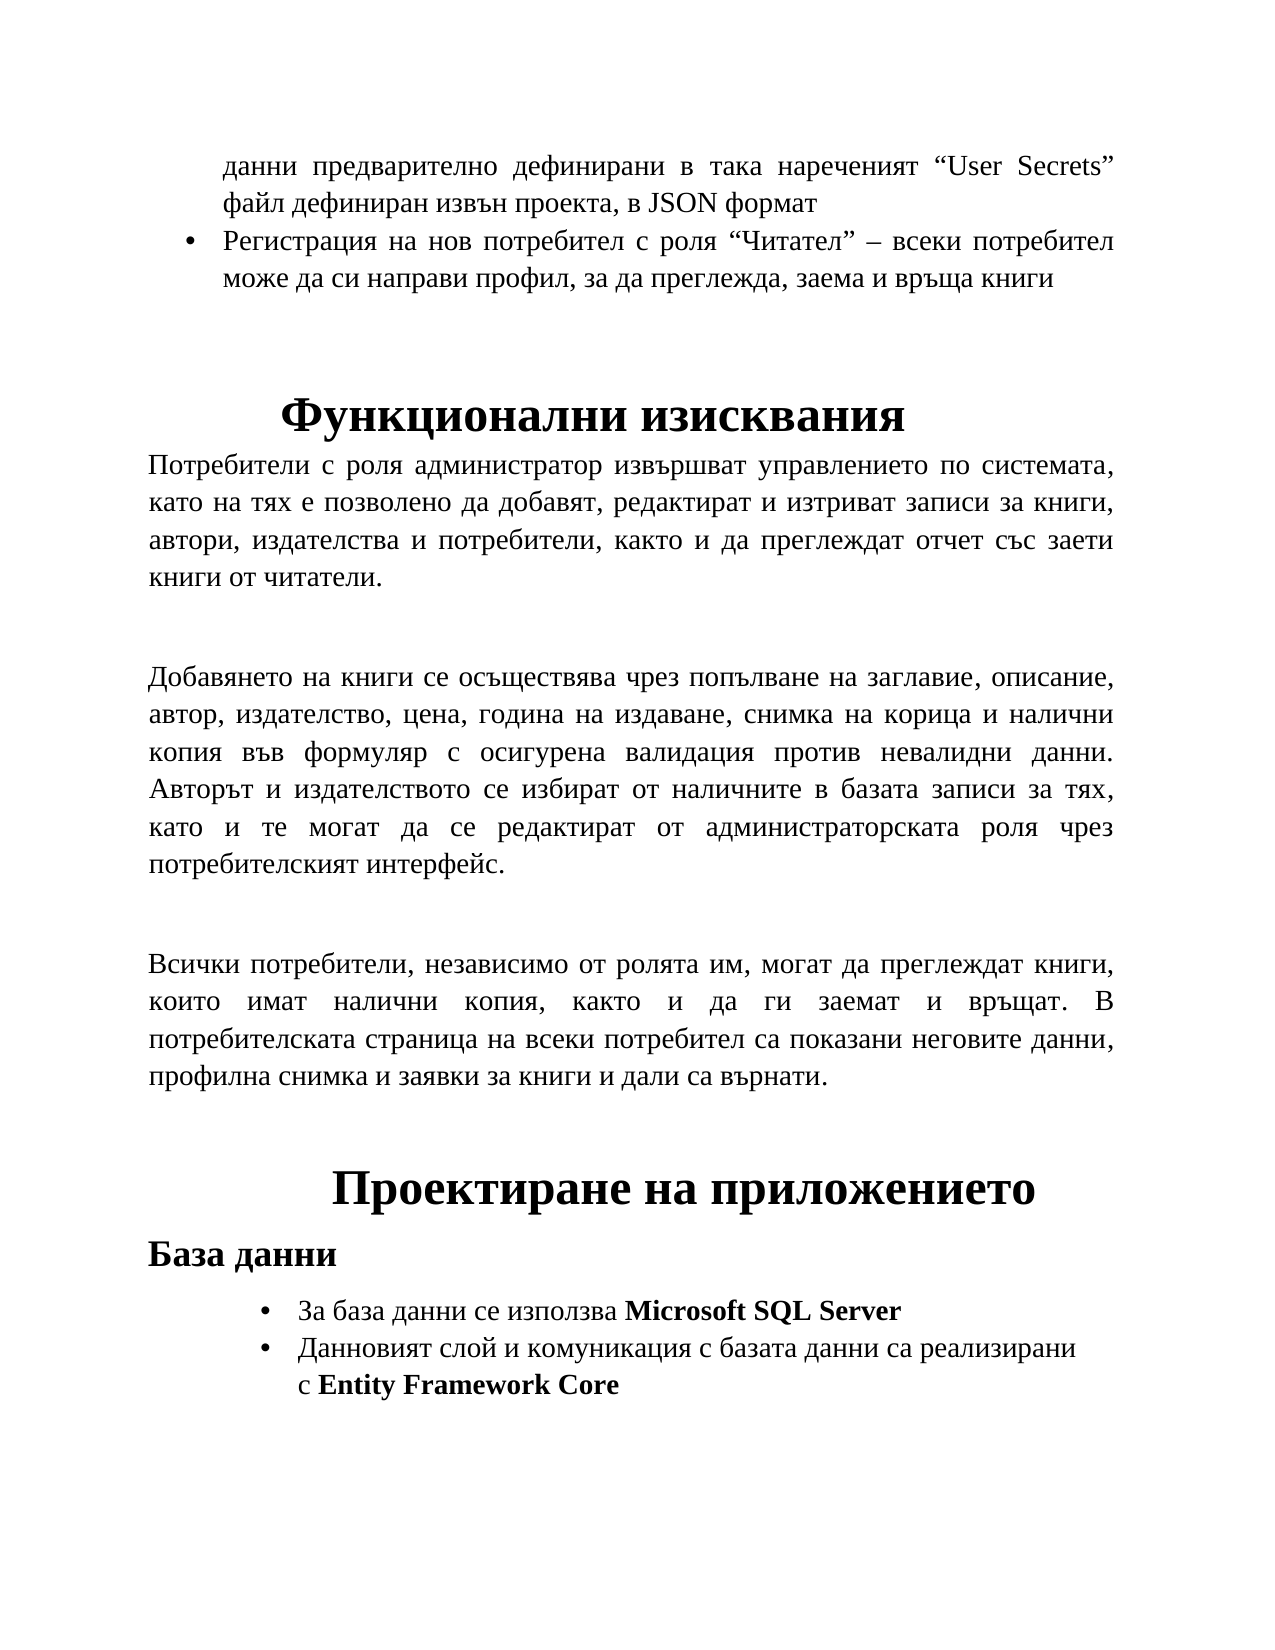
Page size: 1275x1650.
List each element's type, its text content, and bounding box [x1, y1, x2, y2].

subtitle Проектиране на приложението [332, 1158, 1127, 1215]
text Всички потребители, независимо от ролята им, могат да преглеждат книги, които имат налични копия, както и да ги заемат и връщат. В потребителската страница на всеки потребител са показани неговите данни, профилна снимка и заявки за книги и дали са върнати. [148, 946, 1114, 1092]
list За база данни се използва Microsoft SQL Server [260, 1293, 1084, 1327]
list Данновият слой и комуникация с базата данни са реализирани с Entity Framework Core [260, 1329, 1084, 1401]
subtitle Функционални изисквания [148, 385, 1038, 442]
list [185, 148, 1114, 219]
text Потребители с роля администратор извършват управлението по системата, като на тях е позволено да добавят, редактират и изтриват записи за книги, автори, издателства и потребители, както и да преглеждат отчет със заети книги от читатели. [148, 447, 1114, 593]
list Регистрация на нов потребител с роля “Читател” – всеки потребител може да си направи профил, за да преглежда, заема и връща книги [185, 223, 1114, 294]
subtitle База данни [148, 1231, 1114, 1274]
text Добавянето на книги се осъществява чрез попълване на заглавие, описание, автор, издателство, цена, година на издаване, снимка на корица и налични копия във формуляр с осигурена валидация против невалидни данни. Авторът и издателството се избират от наличните в базата записи за тях, като и те могат да се редактират от администраторската роля чрез потребителският интерфейс. [148, 659, 1114, 880]
